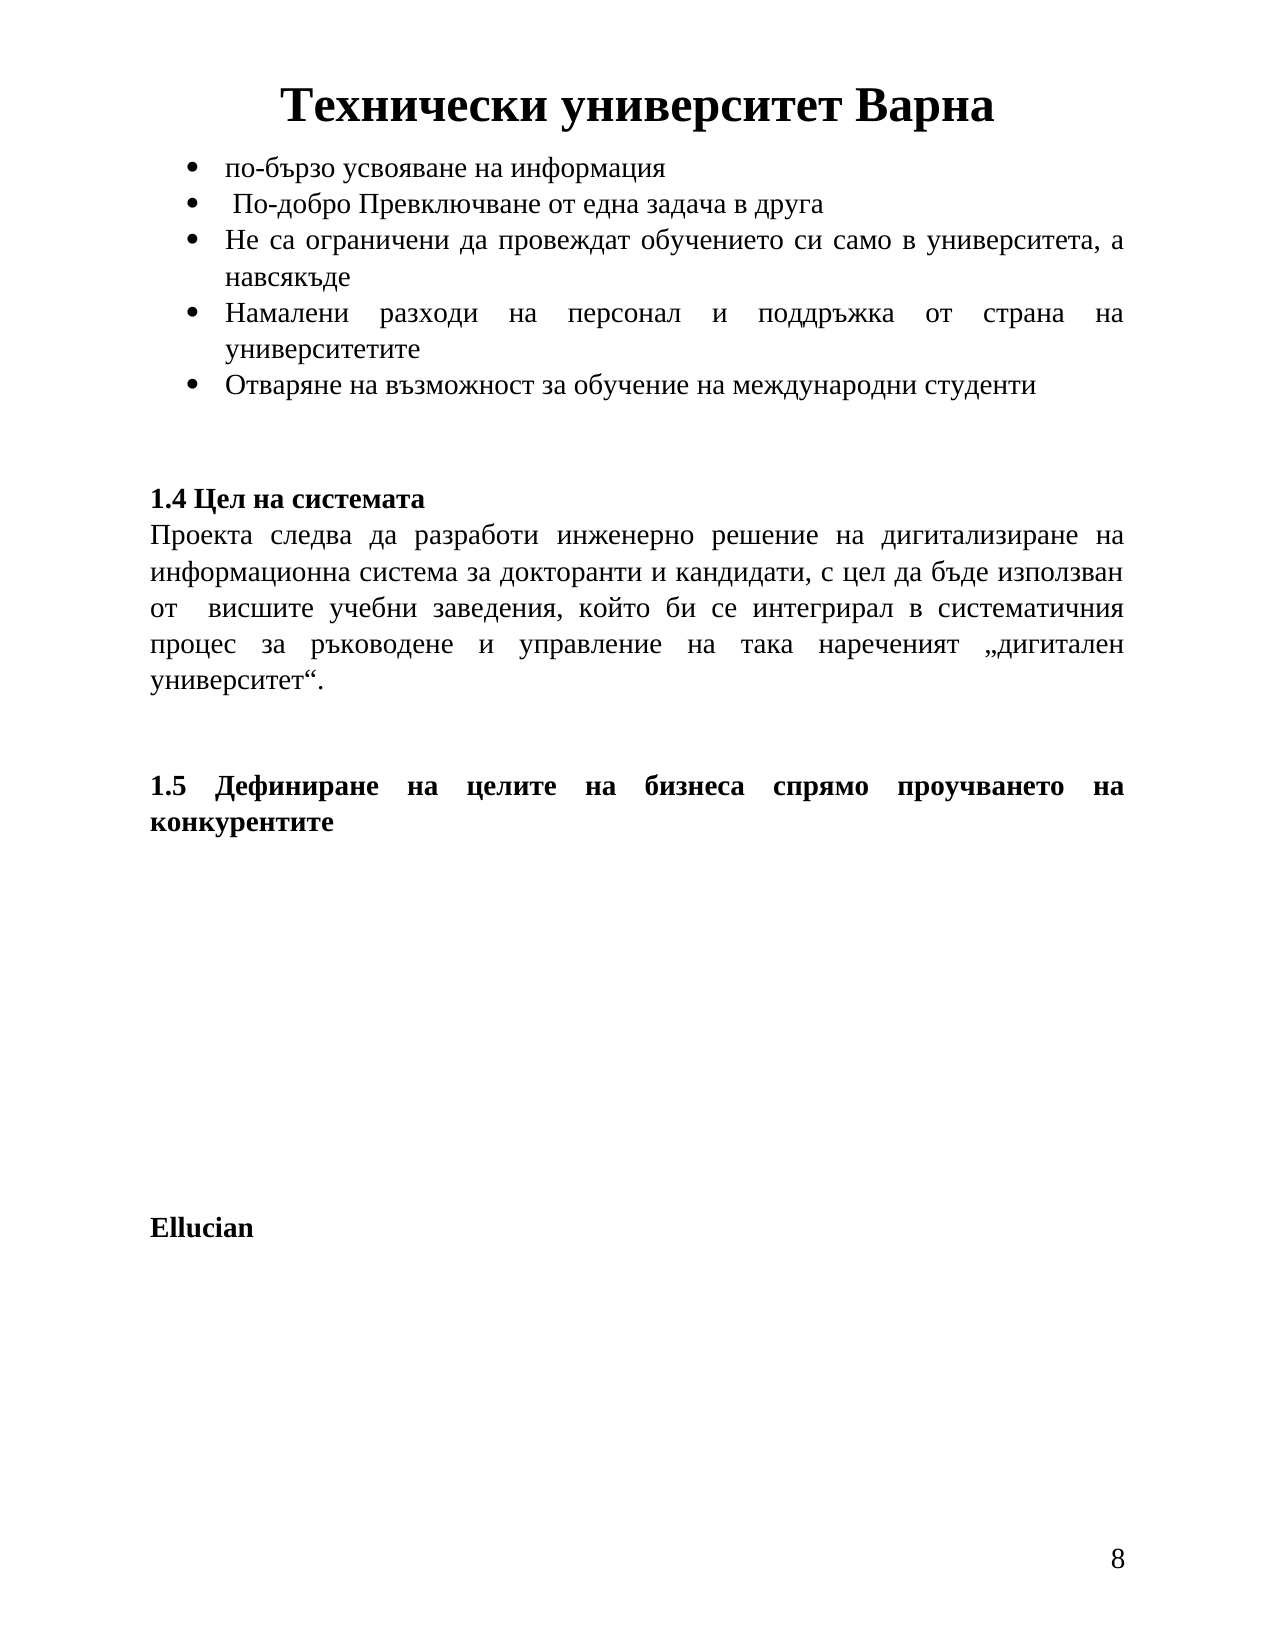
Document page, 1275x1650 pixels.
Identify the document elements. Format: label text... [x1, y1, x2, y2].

text Проекта следва да разработи инженерно решение на дигитализиране на информационна система за докторанти и кандидати, с цел да бъде използван от висшите учебни заведения, който би се интегрирал в систематичния процес за ръководене и управление на така нареченият „дигитален университет“. [150, 517, 1125, 696]
subtitle 1.4 Цел на системата [150, 481, 1125, 515]
list Намалени разходи на персонал и поддръжка от страна на университетите [187, 295, 1125, 365]
list по-бързo усвояване на информация [187, 150, 1125, 184]
text Ellucian [150, 1210, 1125, 1243]
list Не са ограничени да провеждат обучението си само в университета, а навсякъде [187, 222, 1125, 292]
subtitle 1.5 Дефиниране на целите на бизнеса спрямо проучването на конкурентите [150, 768, 1125, 837]
list По-добро Превключване от една задача в друга [187, 186, 1125, 220]
list Отваряне на възможност за обучение на международни студенти [187, 367, 1125, 401]
